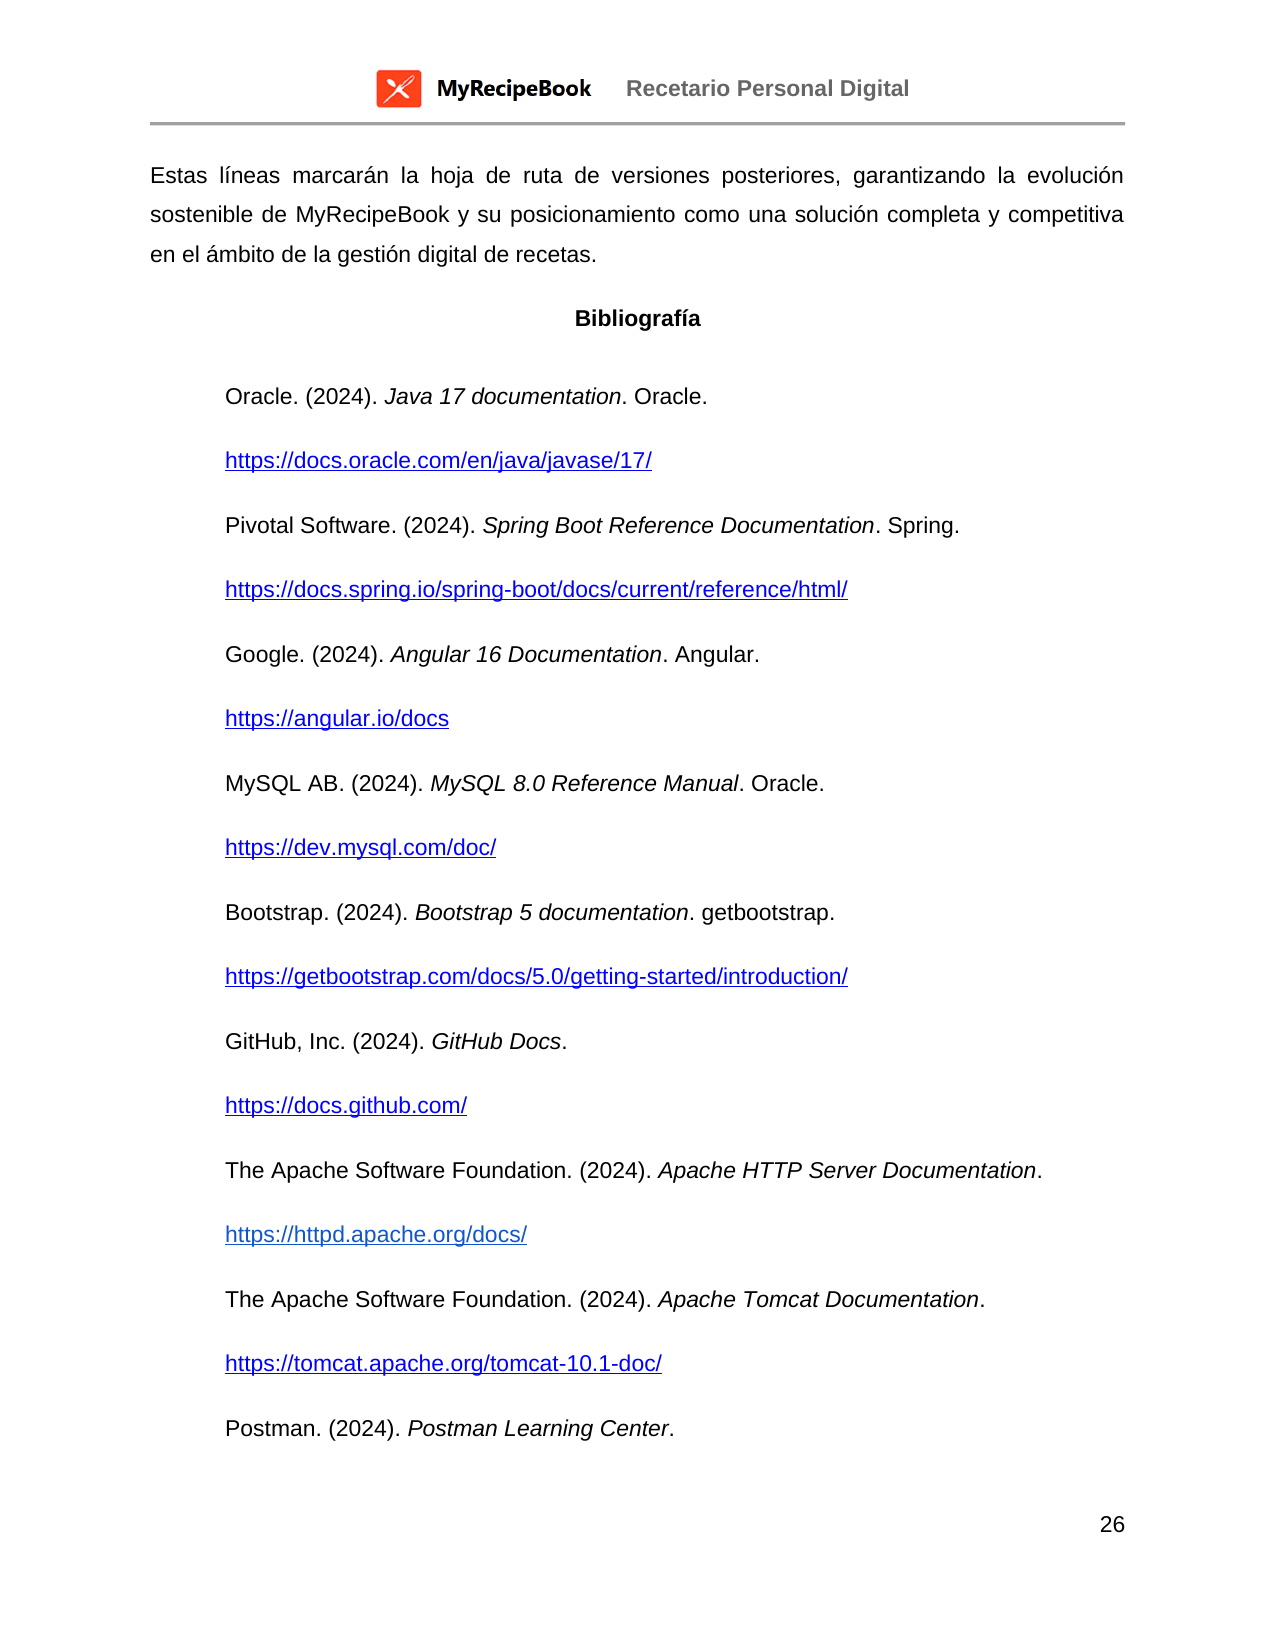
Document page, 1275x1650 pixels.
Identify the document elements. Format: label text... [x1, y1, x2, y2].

text https://docs.spring.io/spring-boot/docs/current/reference/html/ [150, 576, 1125, 603]
text https://docs.oracle.com/en/java/javase/17/ [150, 447, 1125, 474]
text https://httpd.apache.org/docs/ [150, 1221, 1125, 1247]
text https://getbootstrap.com/docs/5.0/getting-started/introduction/ [150, 963, 1125, 989]
text https://dev.mysql.com/doc/ [150, 834, 1125, 861]
text MySQL AB. (2024). MySQL 8.0 Reference Manual. Oracle. [150, 770, 1125, 796]
text Oracle. (2024). Java 17 documentation. Oracle. [150, 383, 1125, 409]
text Pivotal Software. (2024). Spring Boot Reference Documentation. Spring. [150, 512, 1125, 538]
text https://tomcat.apache.org/tomcat-10.1-doc/ [150, 1350, 1125, 1376]
text Google. (2024). Angular 16 Documentation. Angular. [150, 641, 1125, 667]
text Postman. (2024). Postman Learning Center. [150, 1414, 1125, 1441]
text Estas líneas marcarán la hoja de ruta de versiones posteriores, garantizando la evolución sostenible de MyRecipeBook y su posicionamiento como una solución completa y competitiva en el ámbito de la gestión digital de recetas. [150, 162, 1125, 267]
text https://angular.io/docs [150, 705, 1125, 732]
subtitle Bibliografía [150, 305, 1125, 331]
text https://docs.github.com/ [150, 1092, 1125, 1118]
picture [368, 65, 604, 108]
text GitHub, Inc. (2024). GitHub Docs. [150, 1028, 1125, 1054]
text The Apache Software Foundation. (2024). Apache HTTP Server Documentation. [150, 1157, 1125, 1183]
text The Apache Software Foundation. (2024). Apache Tomcat Documentation. [150, 1286, 1125, 1312]
text Bootstrap. (2024). Bootstrap 5 documentation. getbootstrap. [150, 899, 1125, 925]
